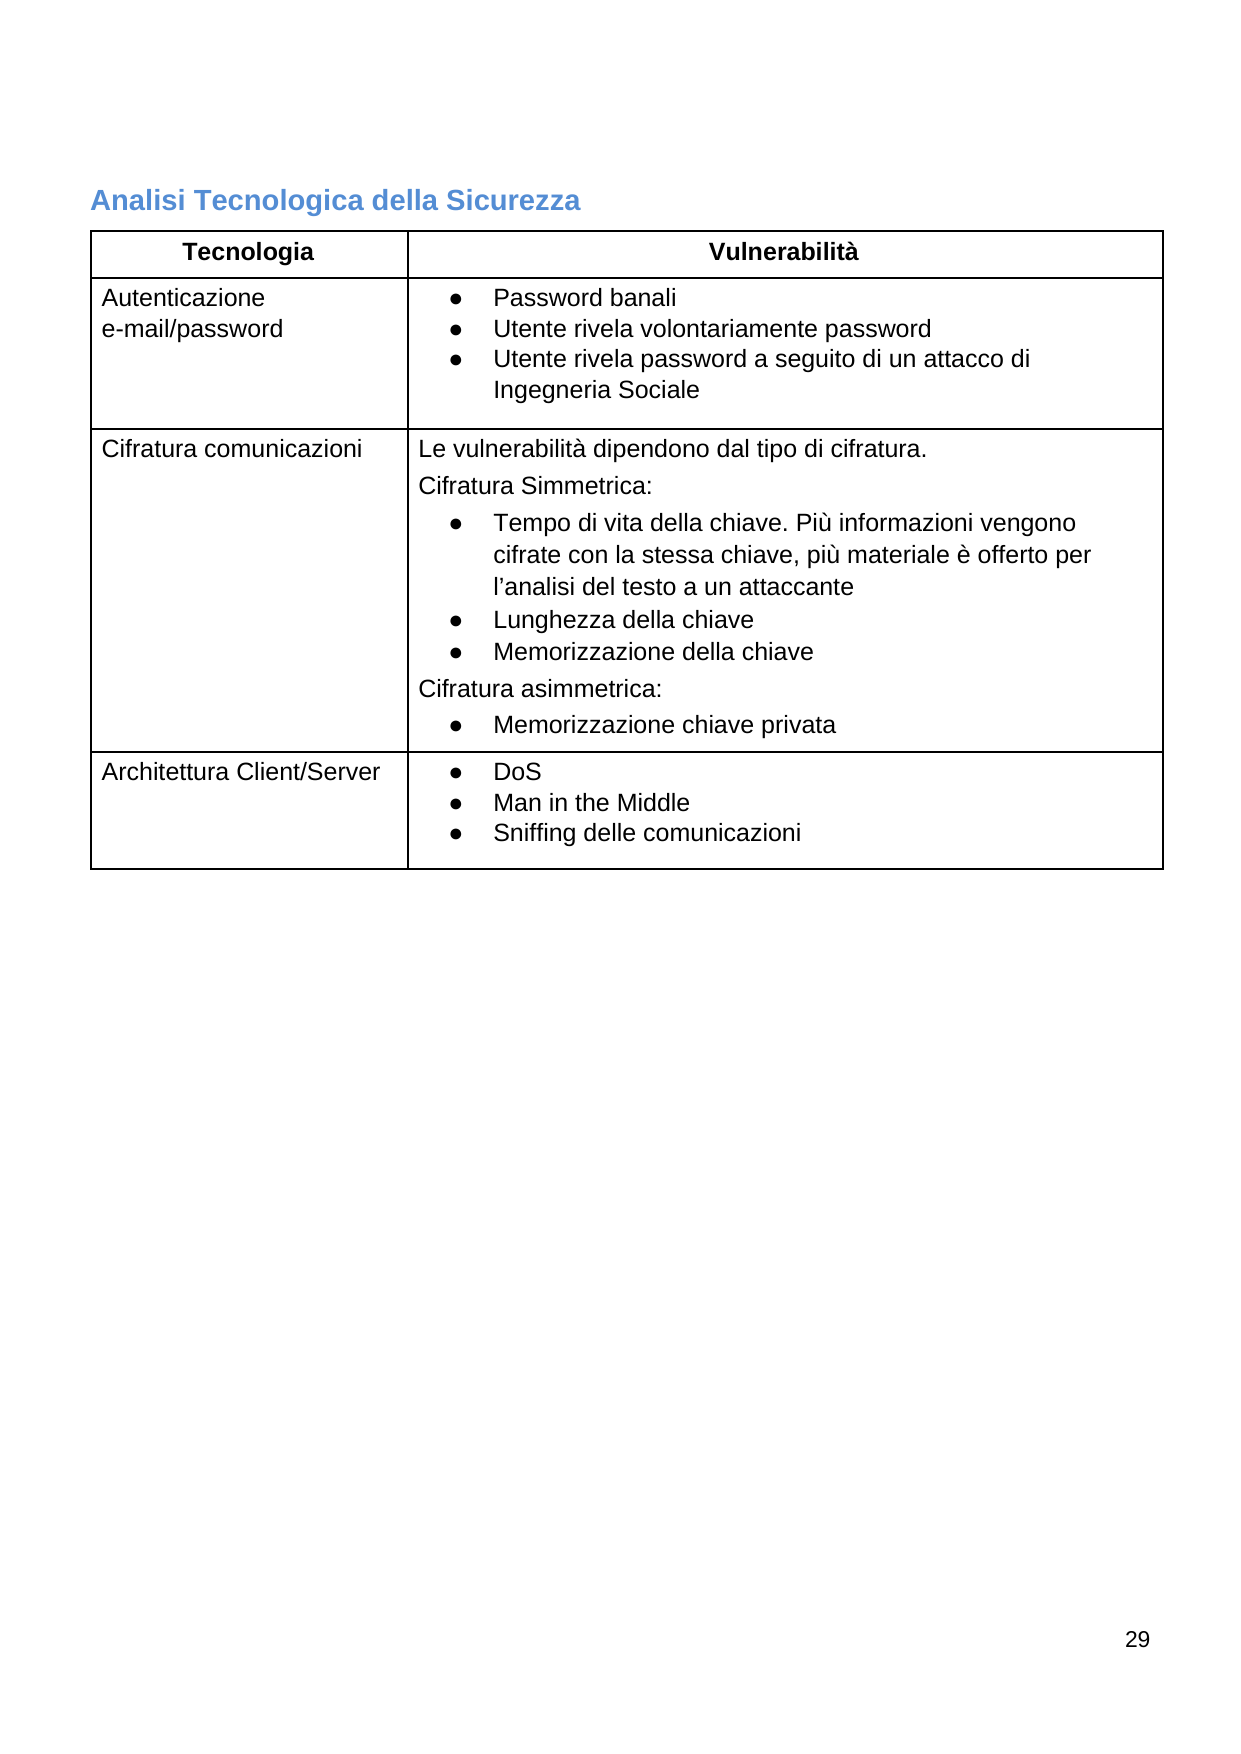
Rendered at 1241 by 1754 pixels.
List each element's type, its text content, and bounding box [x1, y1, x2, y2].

table_cell Cifratura comunicazioni [92, 430, 407, 751]
subtitle Analisi Tecnologica della Sicurezza [90, 183, 1150, 217]
table_cell DoS Man in the Middle Sniffing delle comunicazioni [409, 753, 1162, 868]
table_header Vulnerabilità [409, 232, 1162, 277]
table_cell Architettura Client/Server [92, 753, 407, 868]
table_header Tecnologia [92, 232, 407, 277]
table_cell Le vulnerabilità dipendono dal tipo di cifratura. Cifratura Simmetrica: Tempo di vita della chiave. Più informazioni vengono cifrate con la stessa chiave, più materiale è offerto per l’analisi del testo a un attaccante Lunghezza della chiave Memorizzazione della chiave Cifratura asimmetrica: Memorizzazione chiave privata [409, 430, 1162, 751]
table_cell Autenticazione e-mail/password [92, 279, 407, 428]
table_cell Password banali Utente rivela volontariamente password Utente rivela password a seguito di un attacco di Ingegneria Sociale [409, 279, 1162, 428]
